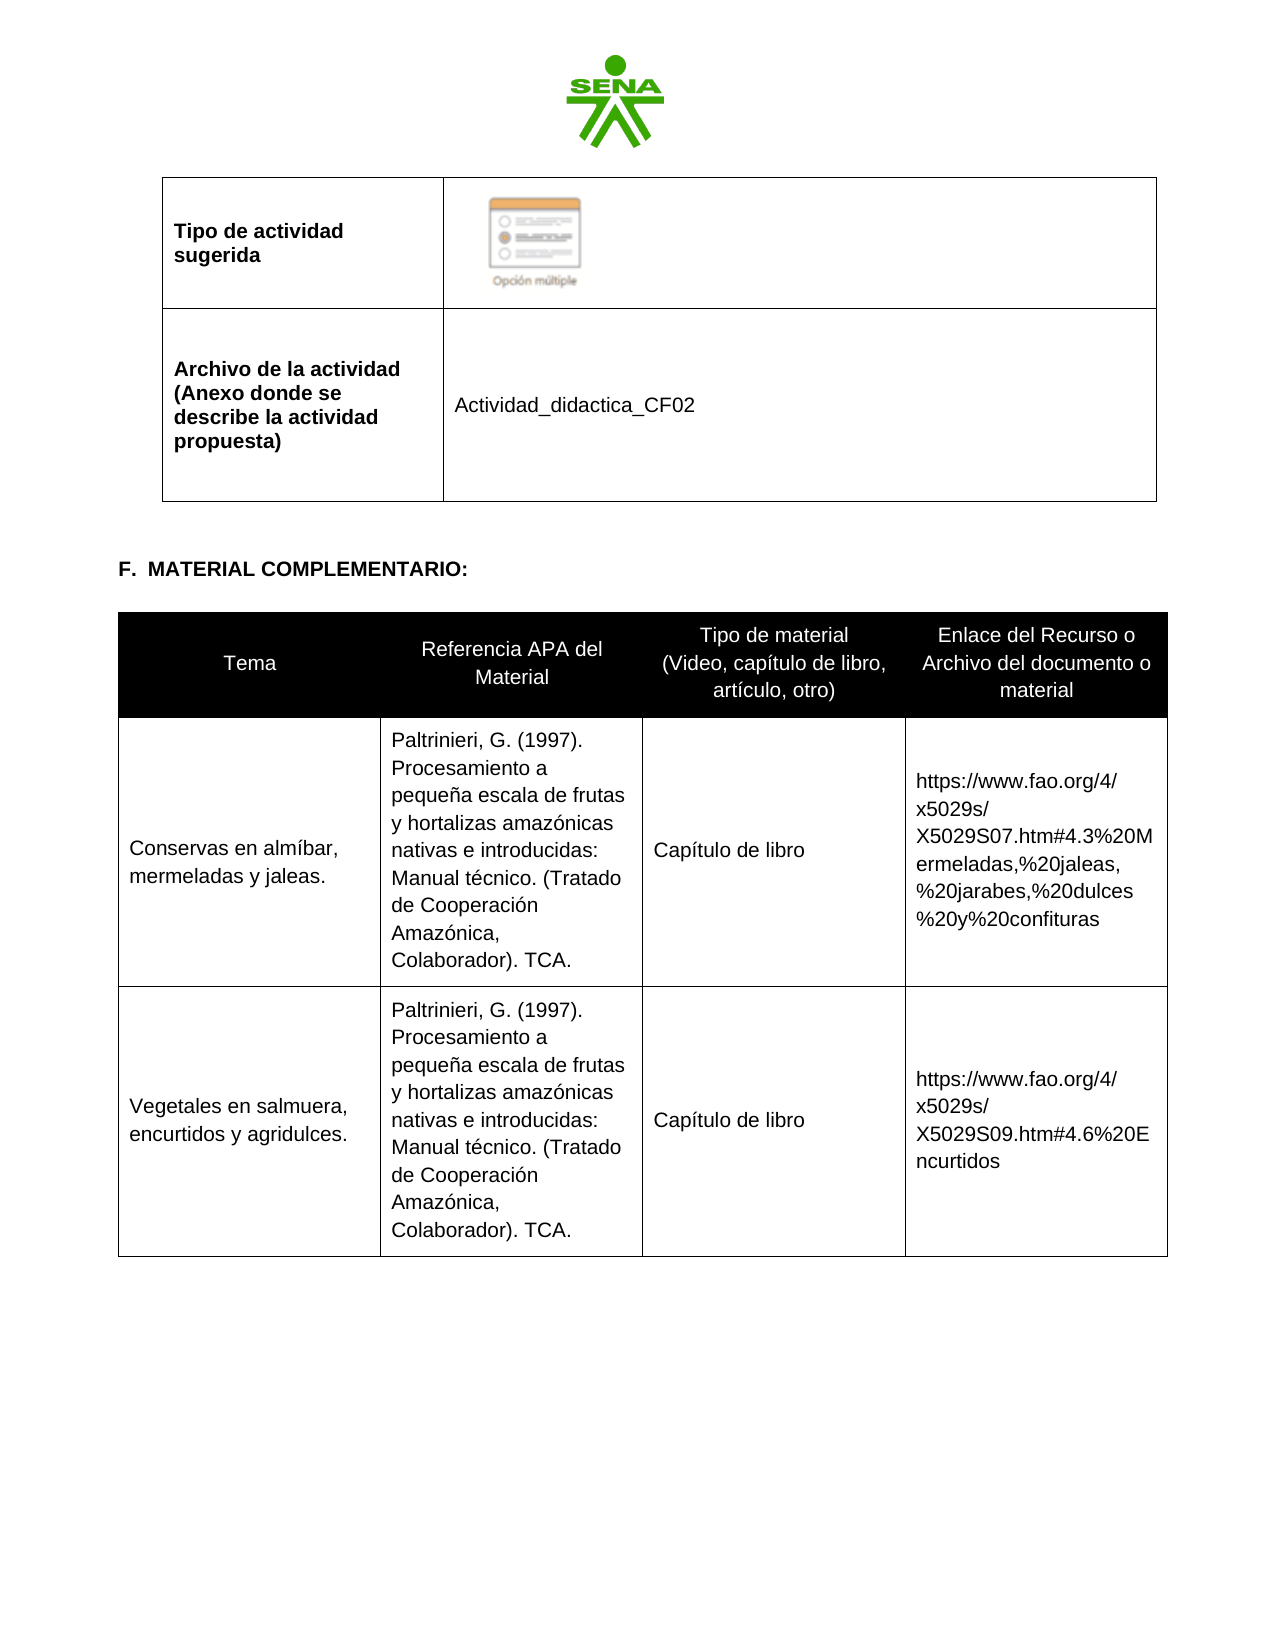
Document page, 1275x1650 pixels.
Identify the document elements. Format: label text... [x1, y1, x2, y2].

table_cell Actividad_didactica_CF02 [444, 309, 1156, 501]
table_cell https://www.fao.org/4/x5029s/X5029S07.htm#4.3%20Mermeladas,%20jaleas,%20jarabes,%20dulces%20y%20confituras [906, 718, 1167, 986]
table_cell Vegetales en salmuera, encurtidos y agridulces. [119, 987, 380, 1256]
table_cell Paltrinieri, G. (1997). Procesamiento a pequeña escala de frutas y hortalizas amazónicas nativas e introducidas: Manual técnico. (Tratado de Cooperación Amazónica, Colaborador). TCA. [381, 987, 642, 1256]
table_header Tema [119, 613, 380, 717]
table_cell https://www.fao.org/4/x5029s/X5029S09.htm#4.6%20Encurtidos [906, 987, 1167, 1256]
table_cell Capítulo de libro [643, 718, 905, 986]
table_cell [444, 178, 1156, 308]
table_cell Capítulo de libro [643, 987, 905, 1256]
table_cell Archivo de la actividad (Anexo donde se describe la actividad propuesta) [163, 309, 443, 501]
table_header Tipo de material (Video, capítulo de libro, artículo, otro) [643, 613, 905, 717]
table_header Referencia APA del Material [381, 613, 642, 717]
list MATERIAL COMPLEMENTARIO: [118, 557, 1157, 581]
table_cell Tipo de actividad sugerida [163, 178, 443, 308]
table_cell Conservas en almíbar, mermeladas y jaleas. [119, 718, 380, 986]
picture [566, 55, 664, 148]
table_cell Paltrinieri, G. (1997). Procesamiento a pequeña escala de frutas y hortalizas amazónicas nativas e introducidas: Manual técnico. (Tratado de Cooperación Amazónica, Colaborador). TCA. [381, 718, 642, 986]
table_header Enlace del Recurso o Archivo del documento o material [906, 612, 1168, 717]
